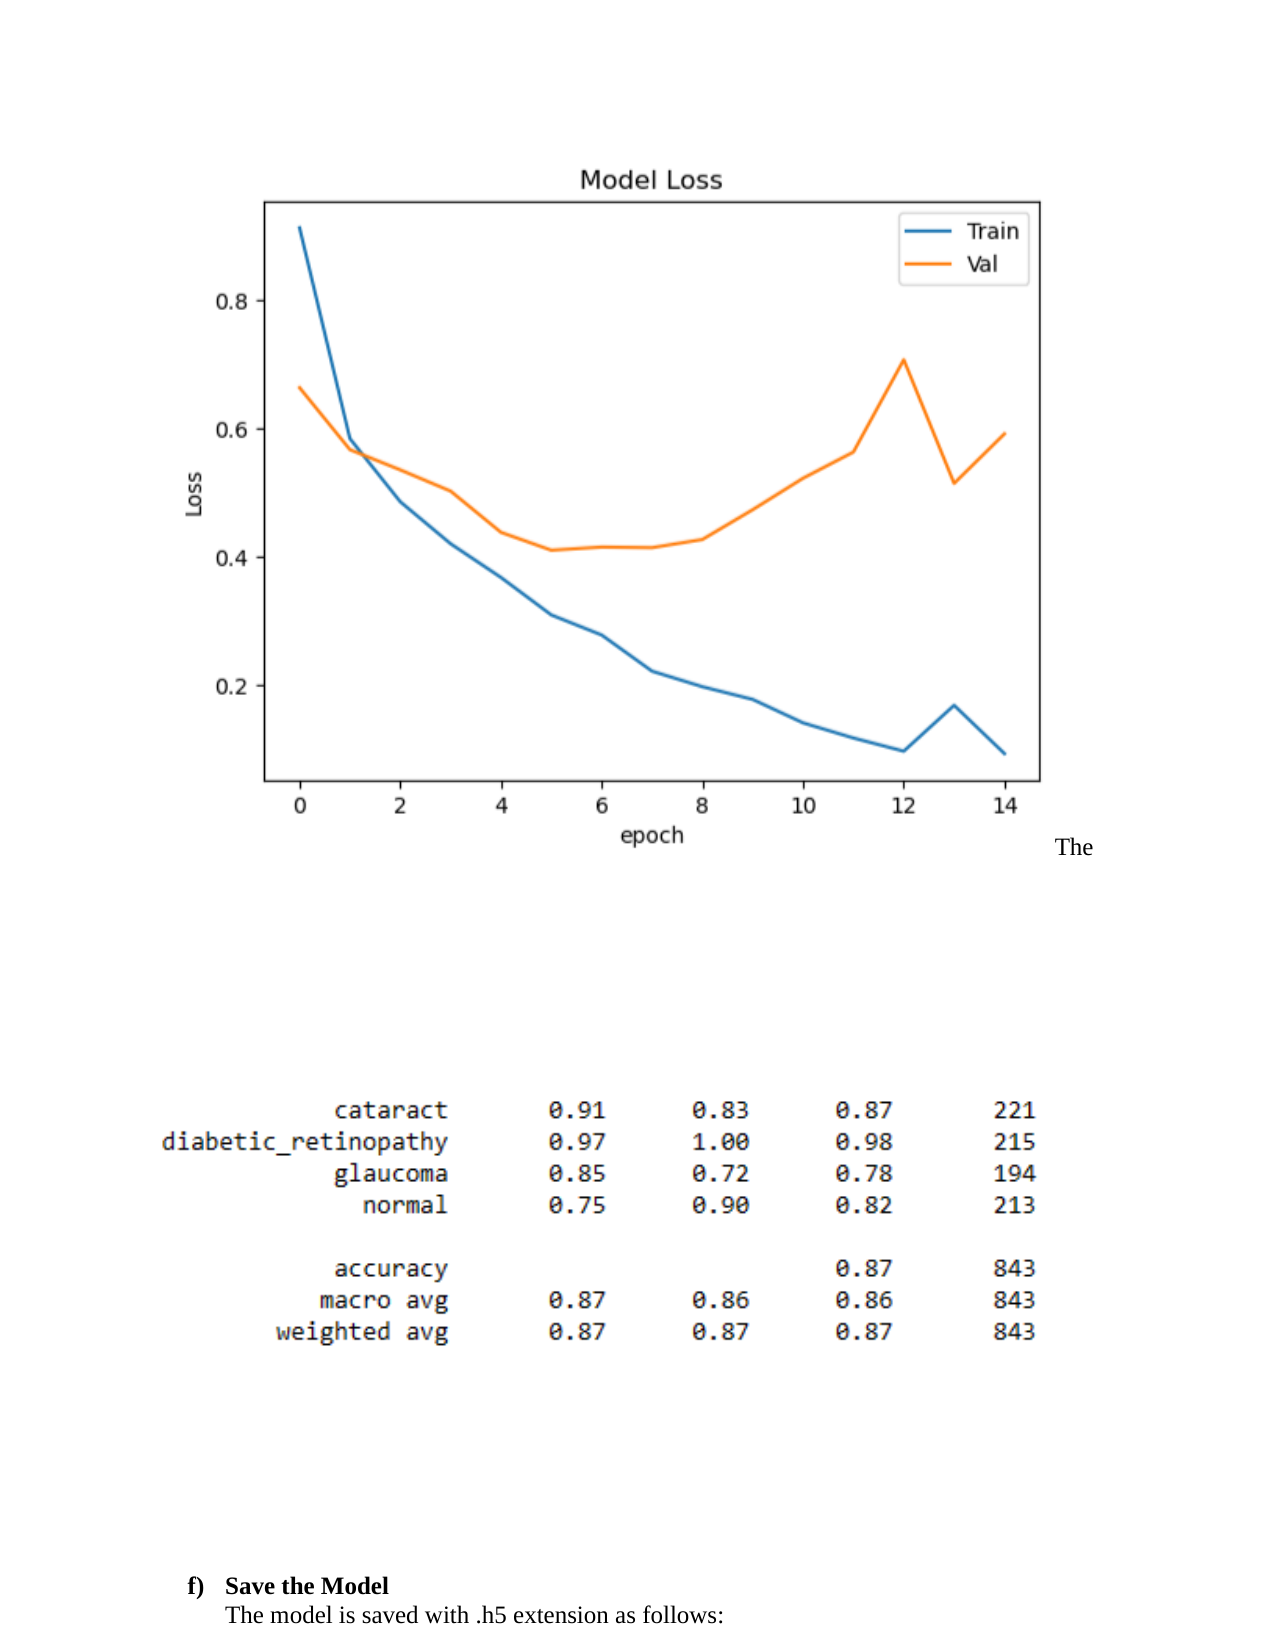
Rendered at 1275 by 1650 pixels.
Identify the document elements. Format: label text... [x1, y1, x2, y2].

picture [150, 1061, 1095, 1401]
list Save the Model [187, 1571, 1191, 1600]
text The model is saved with .h5 extension as follows: [225, 1600, 1191, 1629]
picture [153, 148, 1055, 856]
